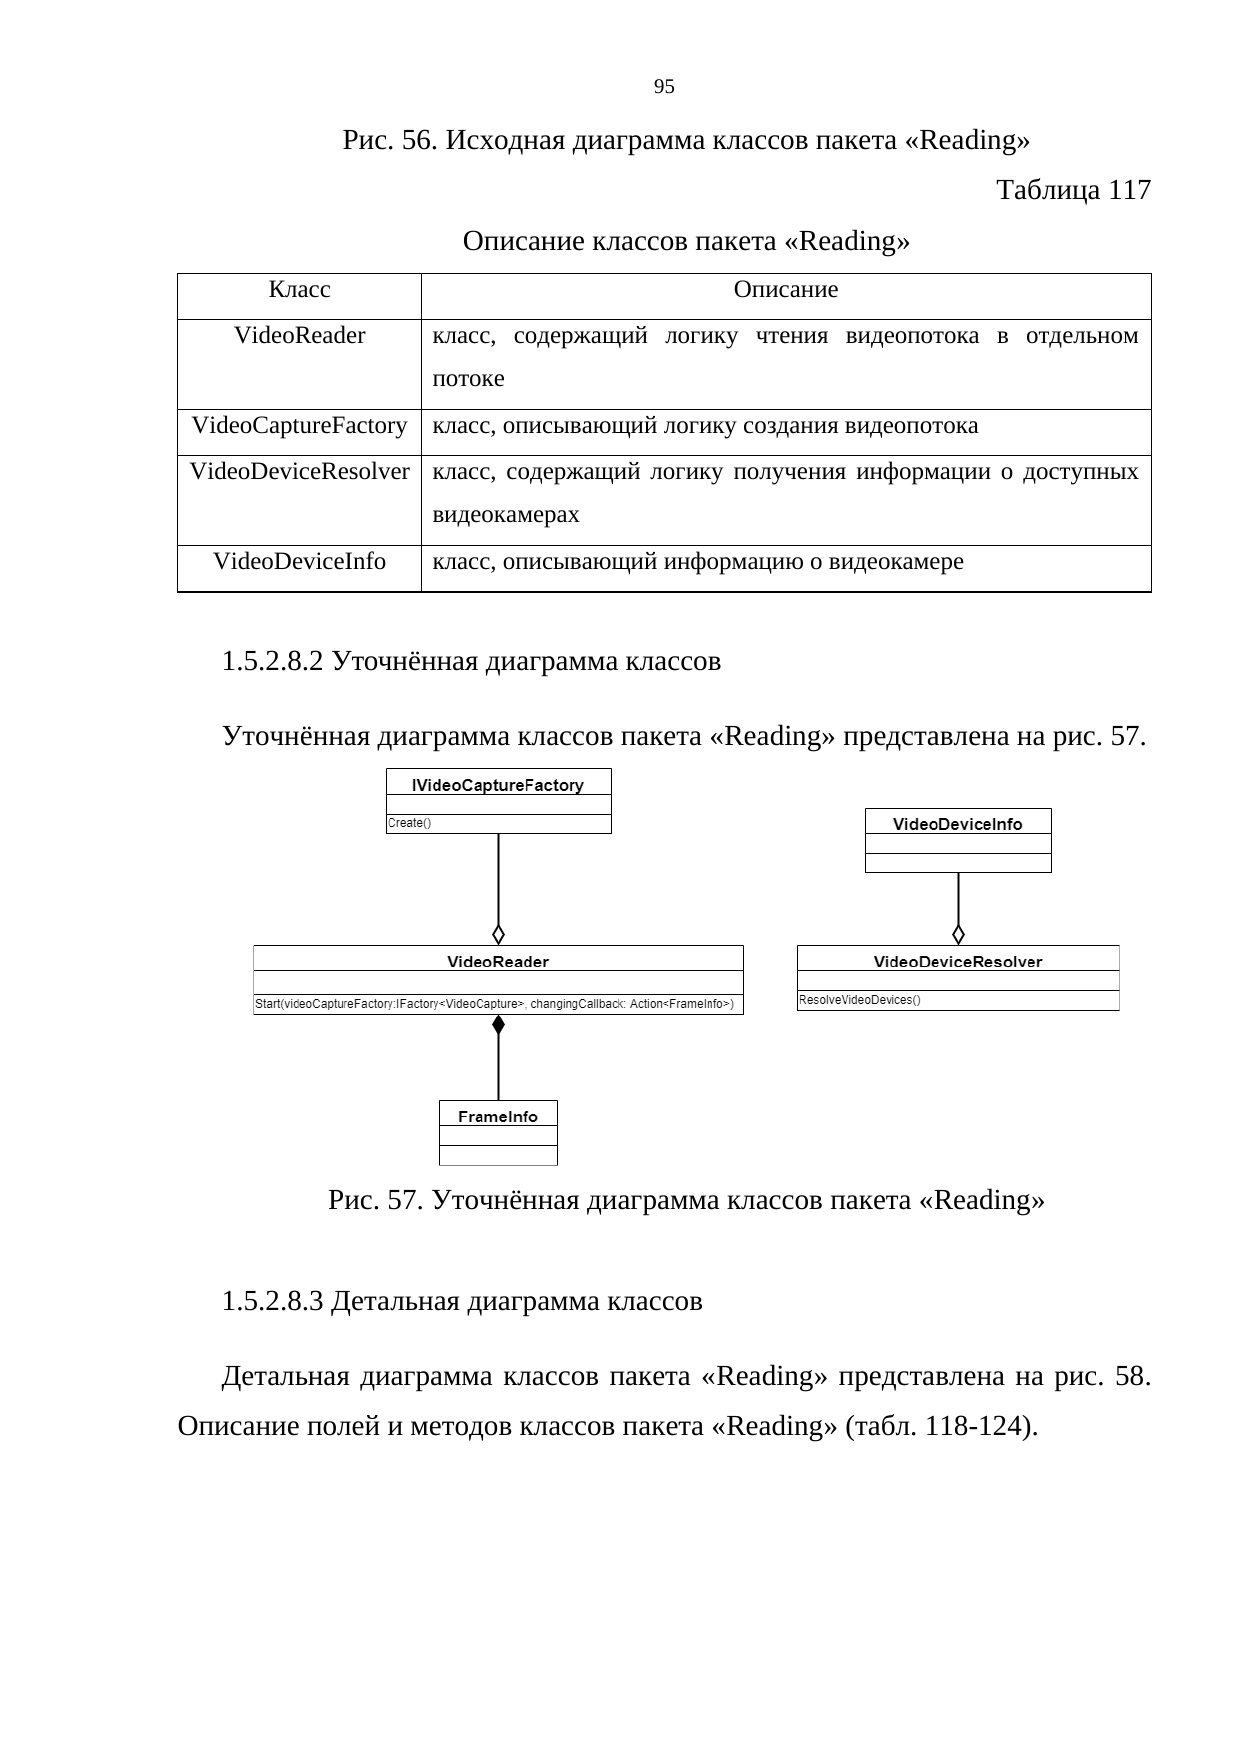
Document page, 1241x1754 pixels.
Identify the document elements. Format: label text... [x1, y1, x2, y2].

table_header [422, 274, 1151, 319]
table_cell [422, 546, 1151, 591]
picture [253, 768, 1120, 1166]
text Рис. 56. Исходная диаграмма классов пакета «Reading» [177, 122, 1152, 156]
text Детальная диаграмма классов пакета «Reading» представлена на рис. 58. Описание полей и методов классов пакета «Reading» (табл. 118-124). [177, 1358, 1152, 1442]
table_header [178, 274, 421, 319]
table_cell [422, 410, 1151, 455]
text Описание классов пакета «Reading» [177, 223, 1152, 256]
text 1.5.2.8.2 Уточнённая диаграмма классов [177, 643, 1152, 676]
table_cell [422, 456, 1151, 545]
text Уточнённая диаграмма классов пакета «Reading» представлена на рис. 57. [177, 718, 1152, 752]
text 1.5.2.8.3 Детальная диаграмма классов [177, 1283, 1152, 1316]
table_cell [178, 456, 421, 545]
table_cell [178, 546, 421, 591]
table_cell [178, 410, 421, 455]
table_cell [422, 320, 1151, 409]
text Таблица 117 [177, 172, 1152, 206]
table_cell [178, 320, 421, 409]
text Рис. 57. Уточнённая диаграмма классов пакета «Reading» [177, 1182, 1152, 1216]
